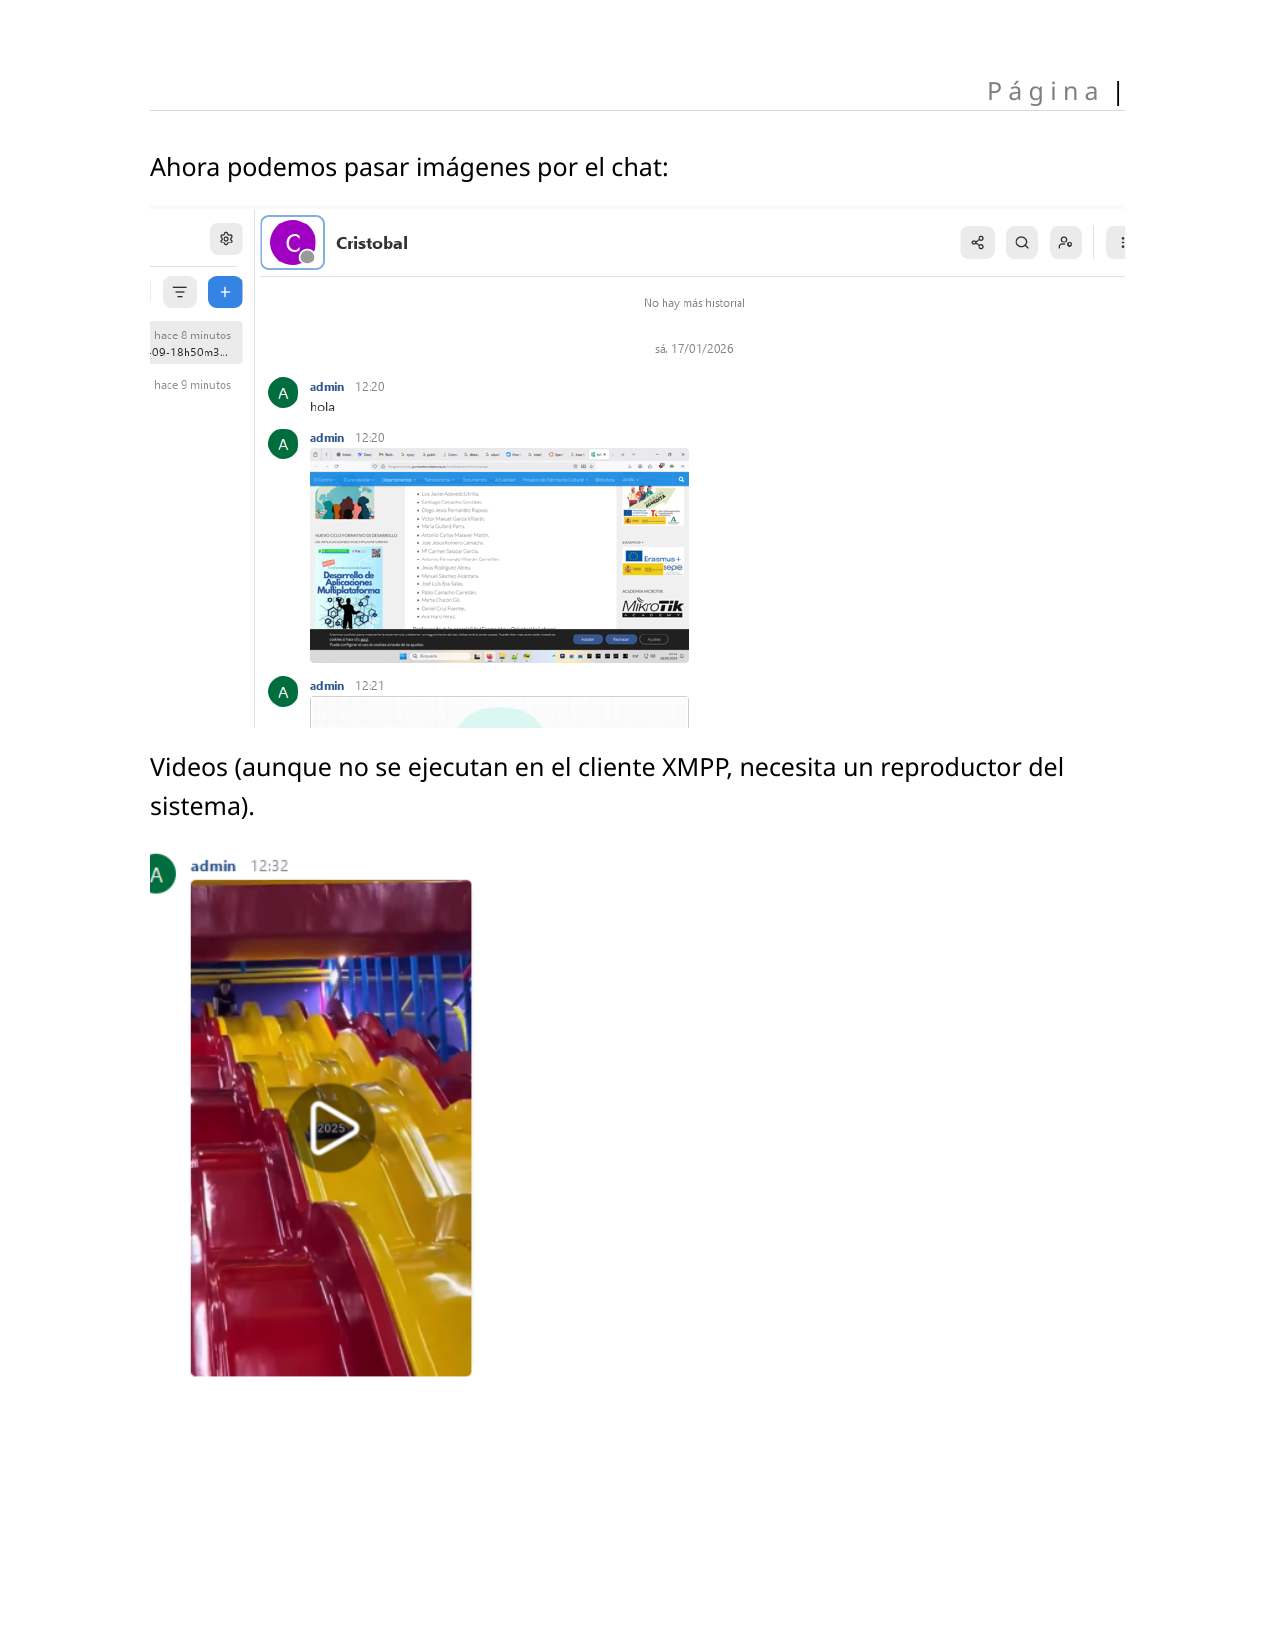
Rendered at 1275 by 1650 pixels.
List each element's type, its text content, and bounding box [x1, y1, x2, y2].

text Videos (aunque no se ejecutan en el cliente XMPP, necesita un reproductor del sistema). [150, 750, 1125, 823]
picture [150, 844, 577, 1415]
text Ahora podemos pasar imágenes por el chat: [150, 150, 1125, 184]
picture [150, 205, 1125, 728]
